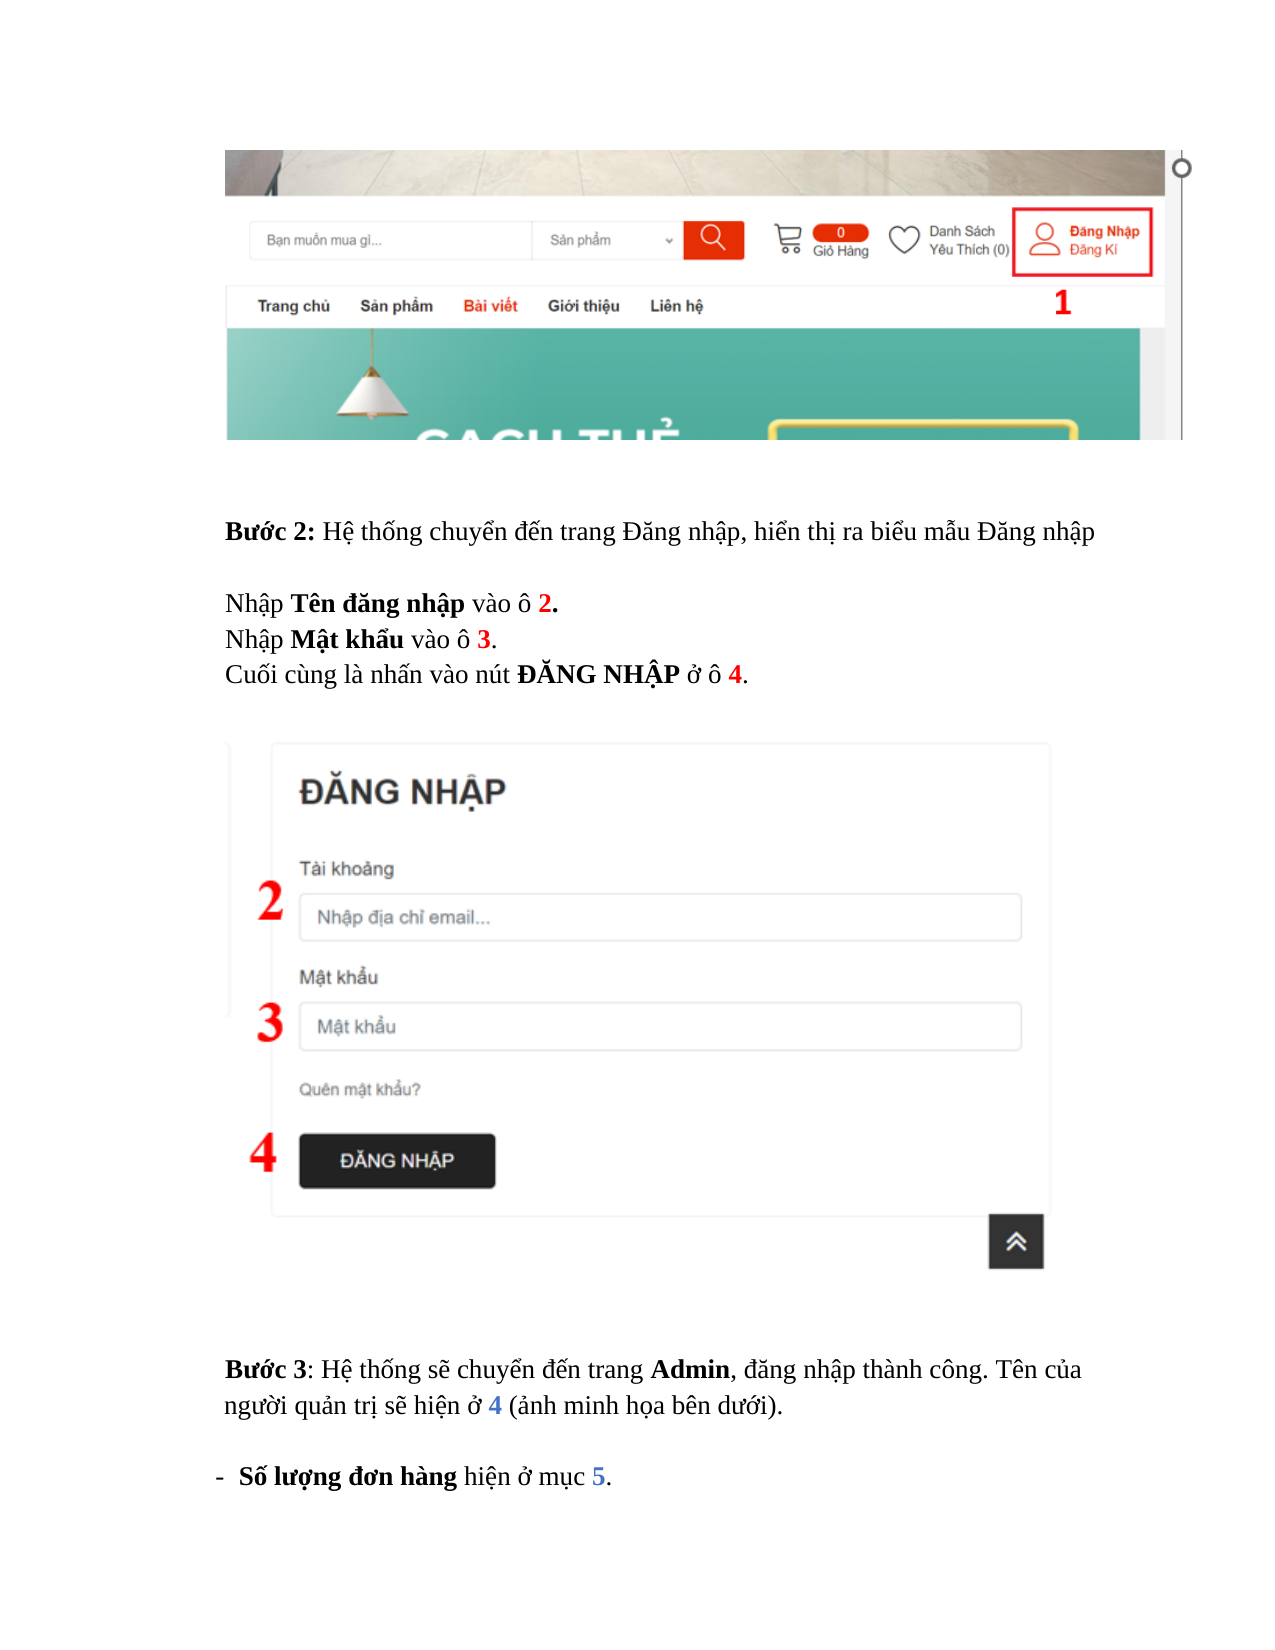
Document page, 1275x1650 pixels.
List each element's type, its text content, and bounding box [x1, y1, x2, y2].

list Số lượng đơn hàng hiện ở mục 5. [215, 1460, 1125, 1491]
picture [225, 730, 1074, 1313]
text Bước 3: Hệ thống sẽ chuyển đến trang Admin, đăng nhập thành công. Tên của người quản trị sẽ hiện ở 4 (ảnh minh họa bên dưới). [224, 1353, 1125, 1420]
text Bước 2: Hệ thống chuyển đến trang Đăng nhập, hiển thị ra biểu mẫu Đăng nhập [150, 516, 1125, 547]
text Nhập Mật khẩu vào ô 3. [150, 623, 1125, 654]
text Nhập Tên đăng nhập vào ô 2. [150, 587, 1125, 618]
picture [225, 150, 1200, 440]
text Cuối cùng là nhấn vào nút ĐĂNG NHẬP ở ô 4. [150, 658, 1125, 689]
